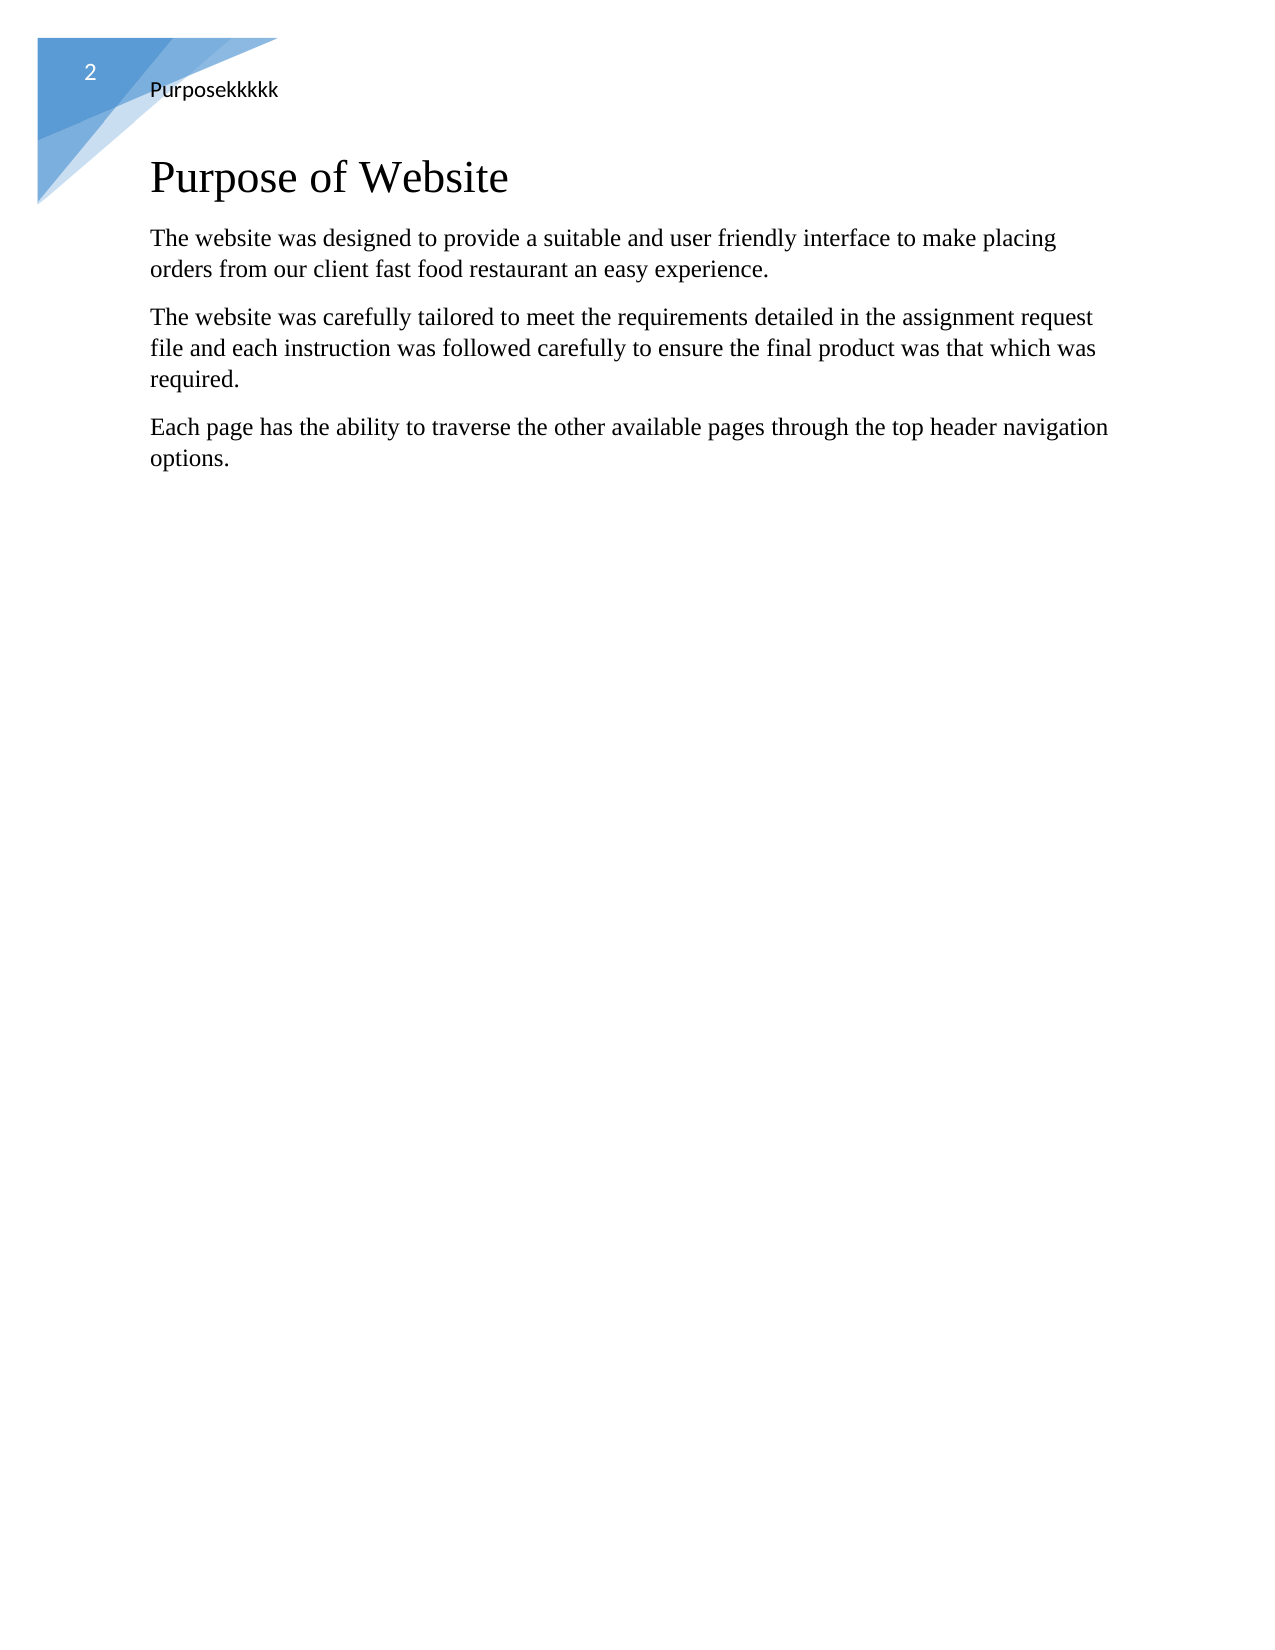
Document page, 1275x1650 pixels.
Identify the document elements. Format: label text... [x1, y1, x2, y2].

text The website was carefully tailored to meet the requirements detailed in the assignment request file and each instruction was followed carefully to ensure the final product was that which was required. [150, 302, 1125, 393]
text Purpose of Website [150, 150, 1125, 203]
text The website was designed to provide a suitable and user friendly interface to make placing orders from our client fast food restaurant an easy experience. [150, 223, 1125, 283]
picture [37, 37, 279, 206]
text Each page has the ability to traverse the other available pages through the top header navigation options. [150, 412, 1125, 472]
